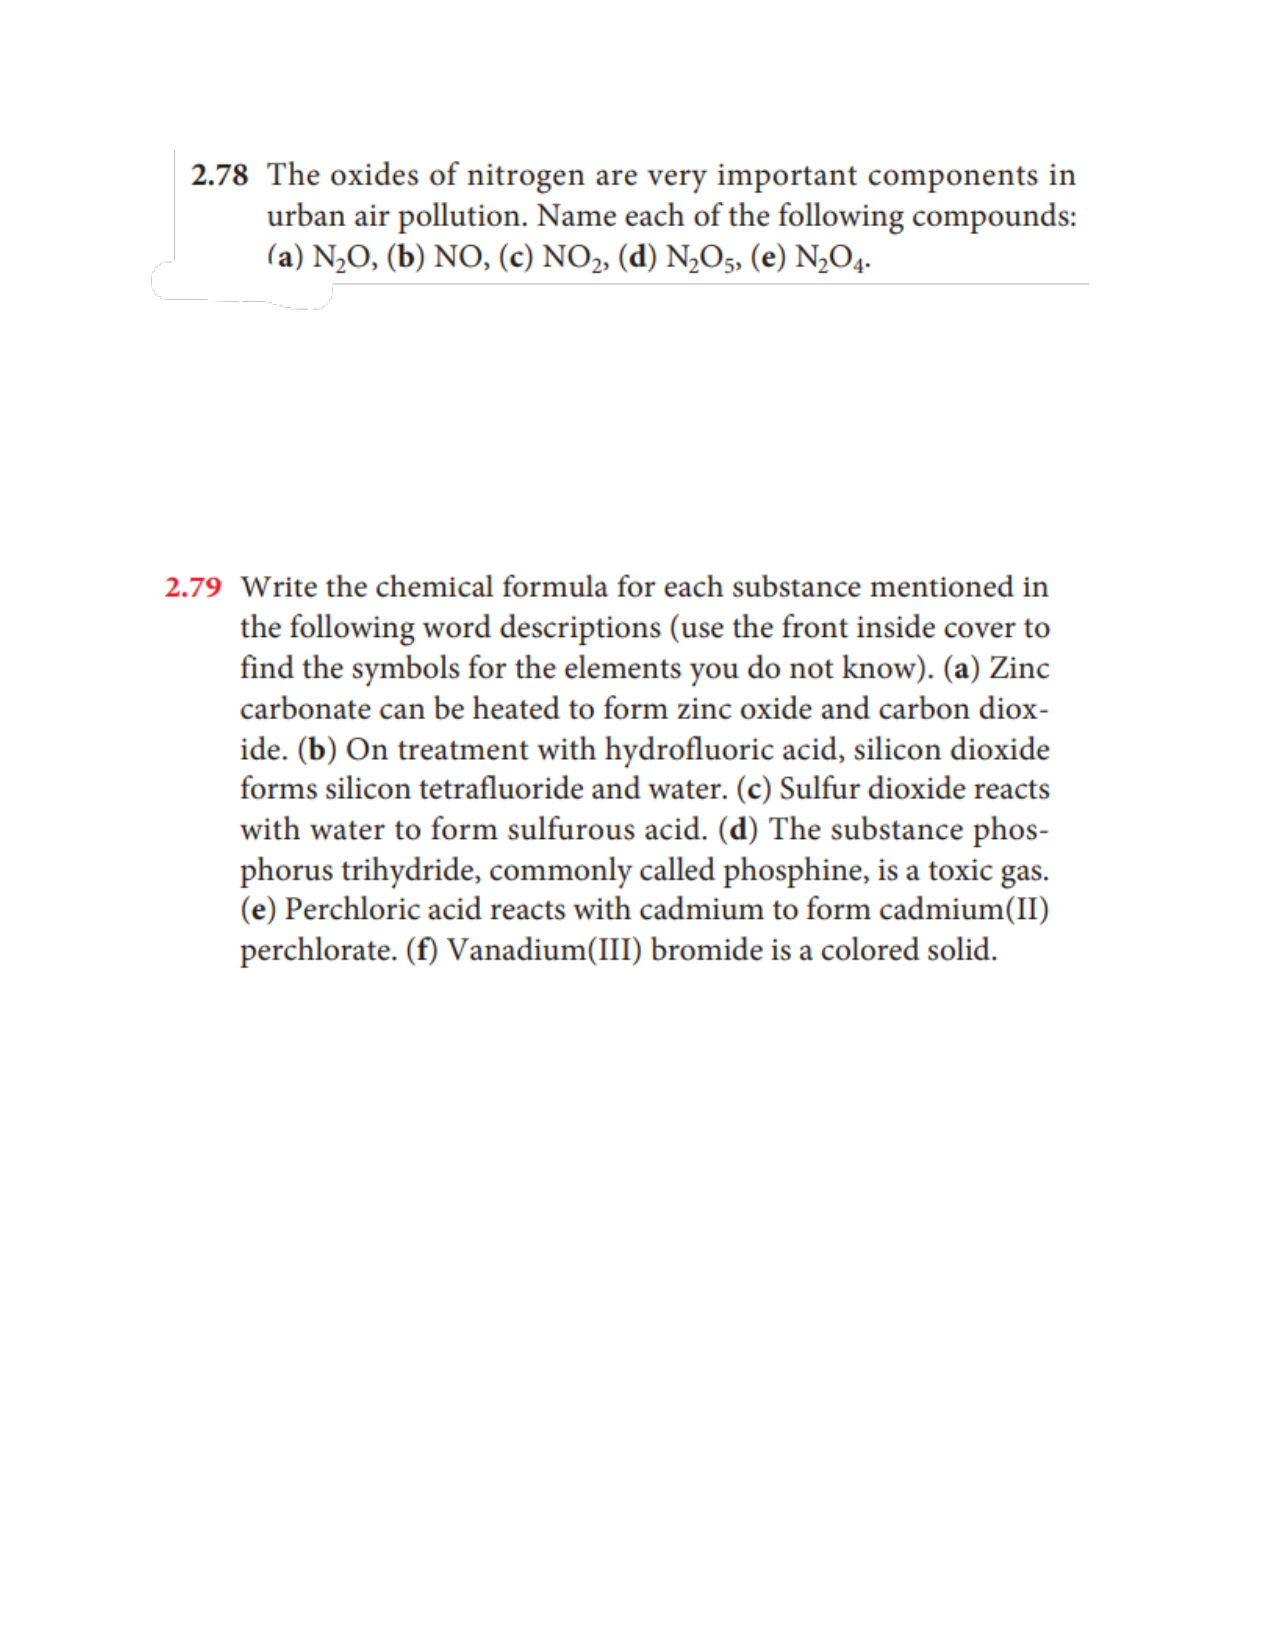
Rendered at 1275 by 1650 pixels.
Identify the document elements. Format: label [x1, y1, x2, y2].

picture [150, 150, 1090, 311]
picture [150, 564, 1068, 979]
